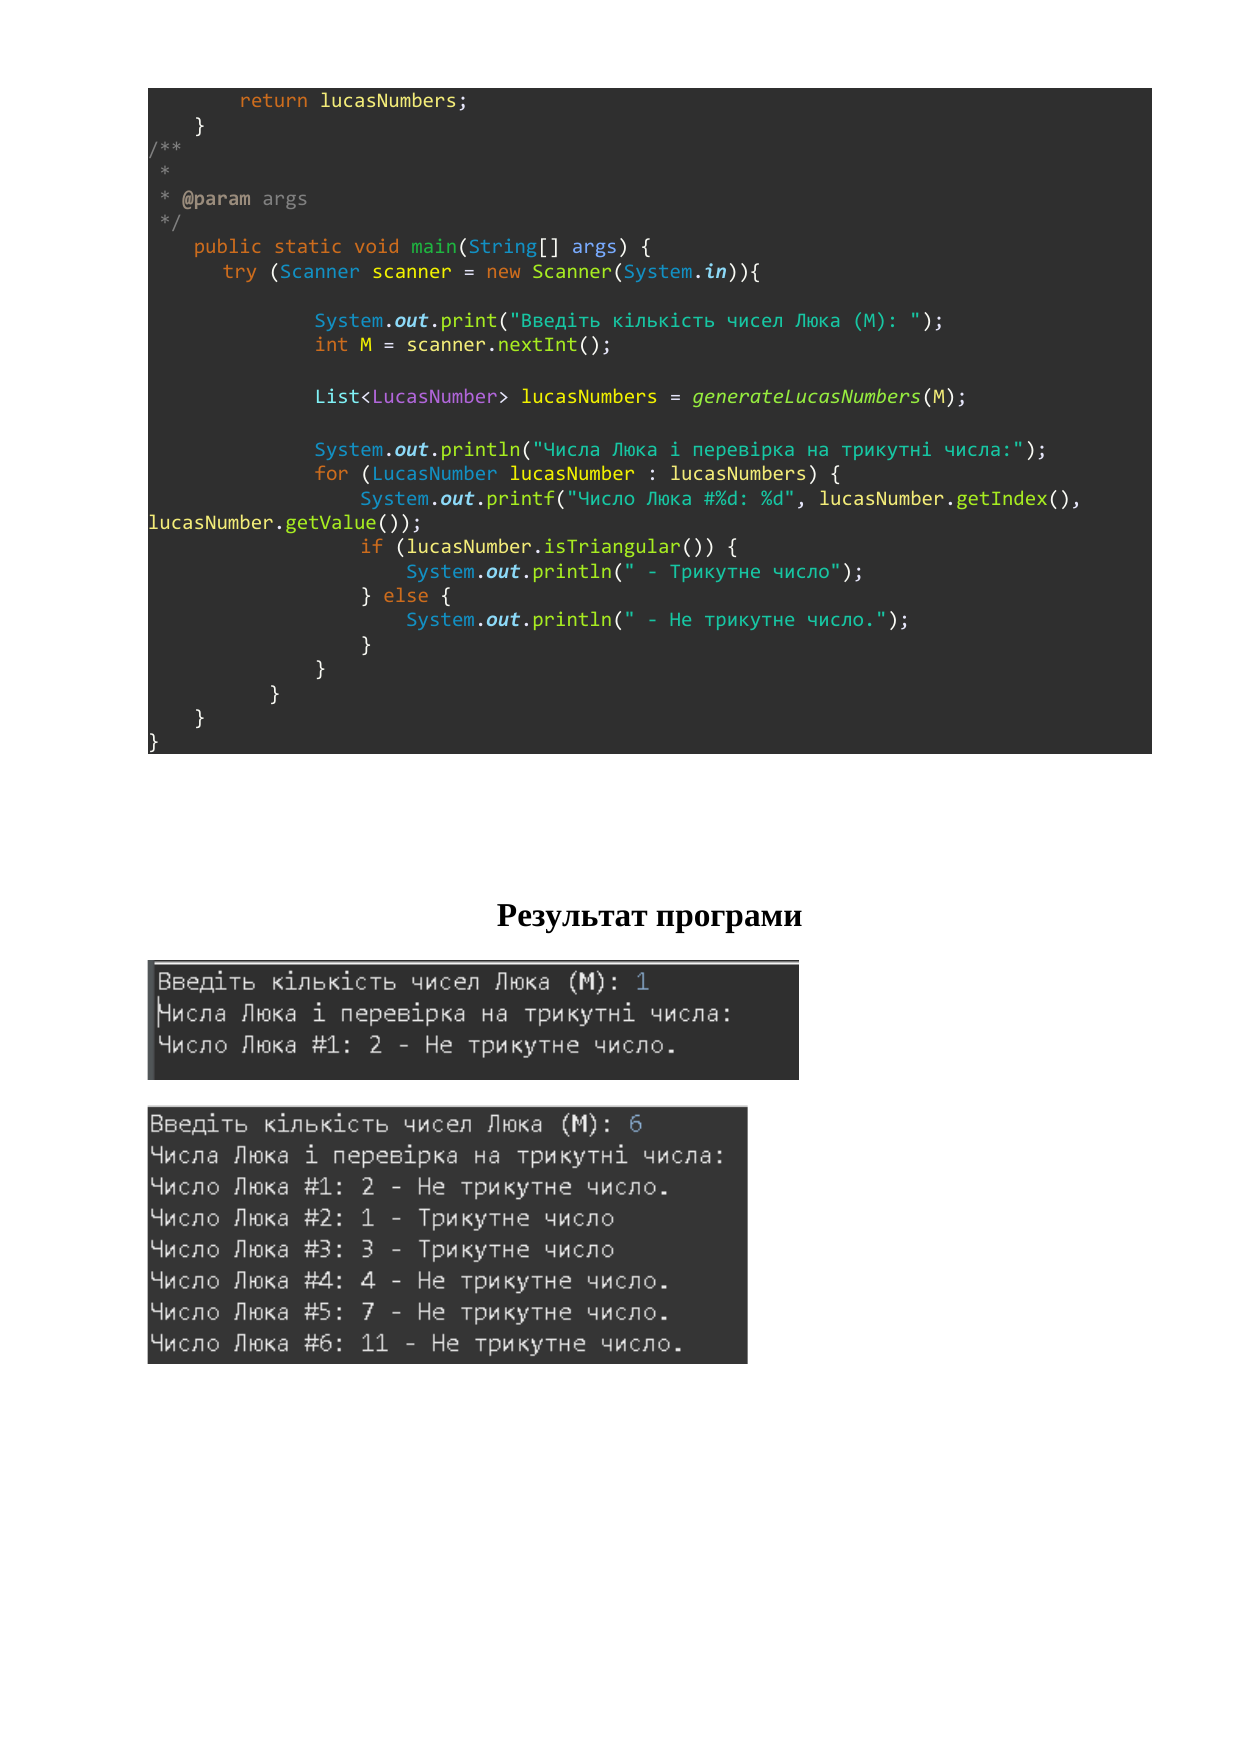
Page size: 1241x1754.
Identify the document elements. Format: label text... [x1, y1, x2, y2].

text try (Scanner scanner = new Scanner(System.in)){ [148, 259, 1152, 283]
text */ [148, 210, 1152, 235]
text Результат програми [148, 896, 1152, 934]
text } [148, 656, 1152, 681]
text if (lucasNumber.isTriangular()) { [148, 534, 1152, 559]
text } [148, 113, 1152, 137]
text } [148, 681, 1152, 705]
picture [147, 960, 799, 1080]
text } [148, 705, 1152, 729]
text * [148, 162, 1152, 186]
text System.out.printf("Число Люка #%d: %d", lucasNumber.getIndex(), lucasNumber.getValue()); [148, 486, 1152, 534]
text System.out.println("Числа Люка і перевірка на трикутні числа:"); [148, 437, 1152, 461]
text } [148, 729, 1152, 754]
picture [147, 1105, 748, 1364]
text System.out.print("Введіть кількість чисел Люка (M): "); [148, 308, 1152, 332]
text for (LucasNumber lucasNumber : lucasNumbers) { [148, 461, 1152, 486]
text * @param args [148, 186, 1152, 210]
text /** [148, 137, 1152, 162]
text public static void main(String[] args) { [148, 235, 1152, 259]
text List<LucasNumber> lucasNumbers = generateLucasNumbers(M); [148, 385, 1152, 409]
text } [148, 632, 1152, 656]
text return lucasNumbers; [148, 88, 1152, 113]
text System.out.println(" - Трикутне число"); [148, 559, 1152, 583]
text int M = scanner.nextInt(); [148, 332, 1152, 357]
text System.out.println(" - Не трикутне число."); [148, 608, 1152, 632]
text } else { [148, 583, 1152, 608]
